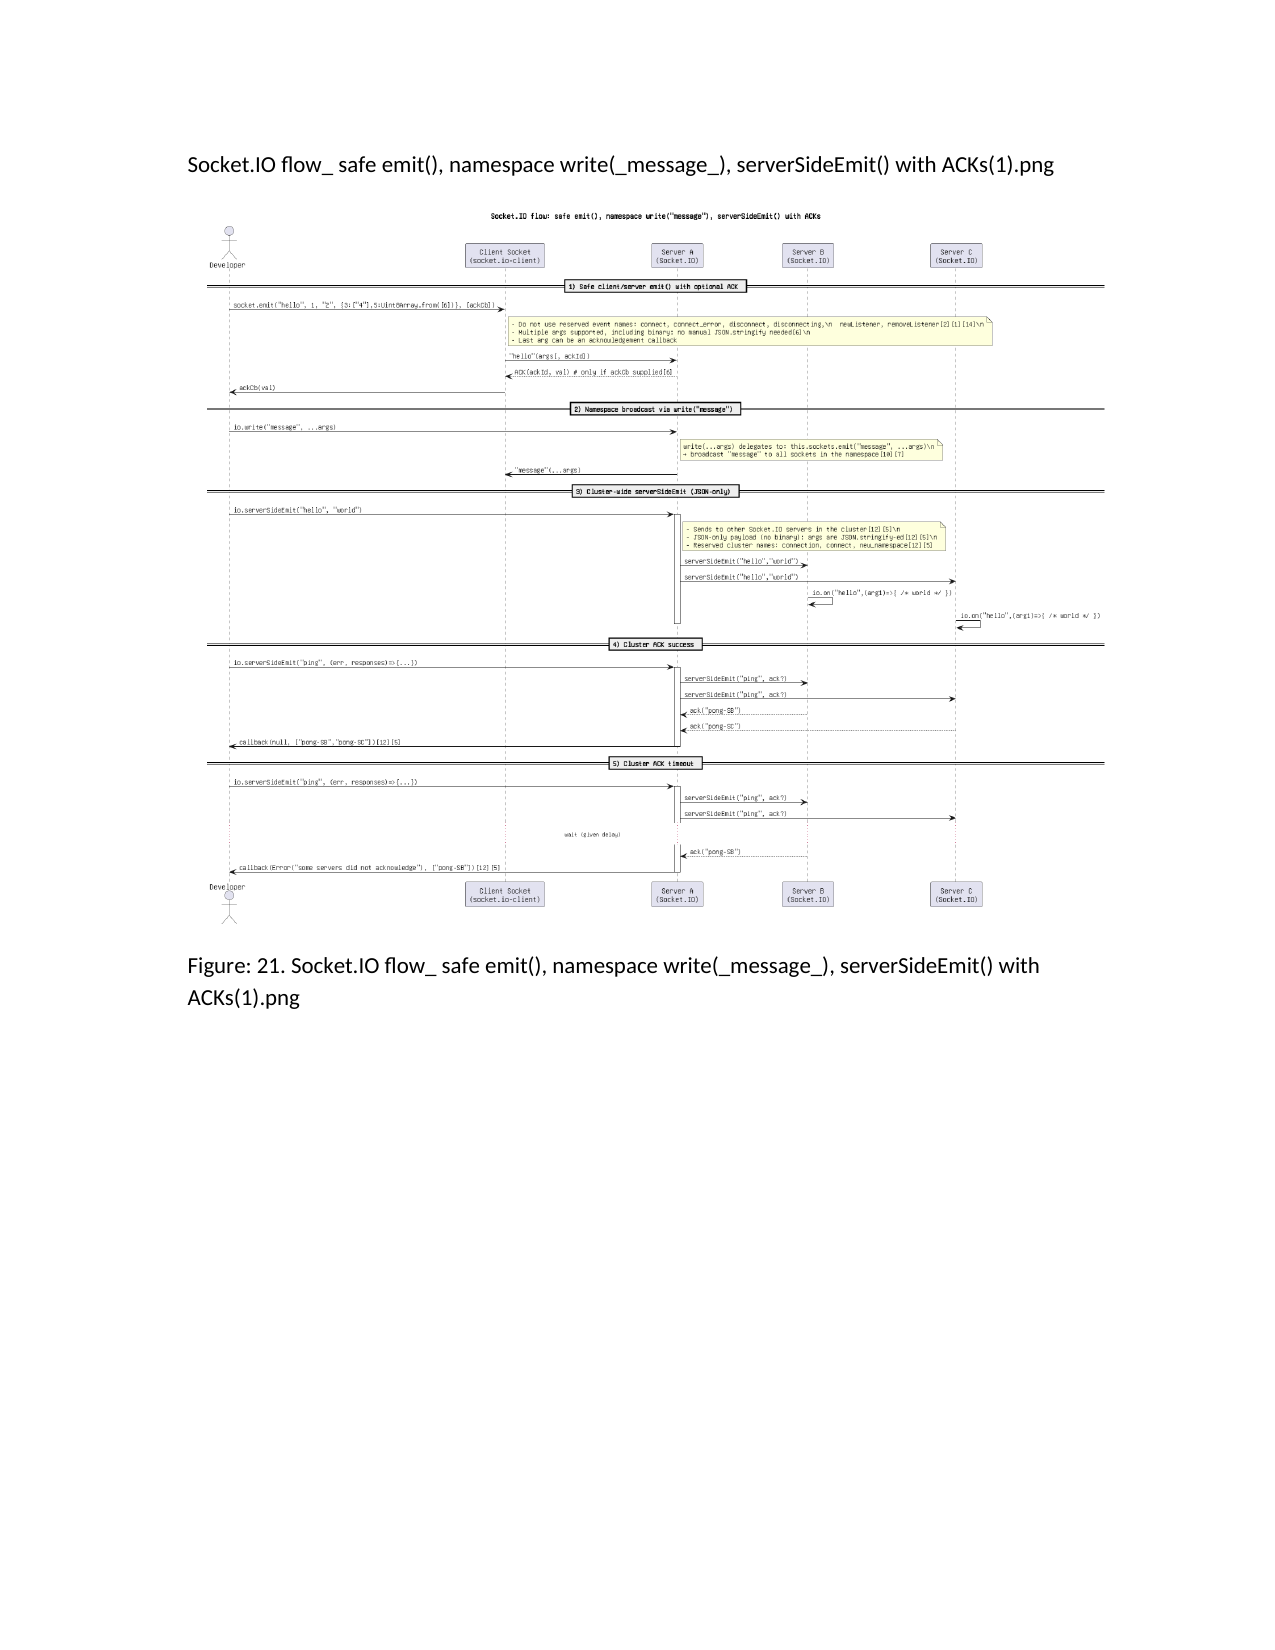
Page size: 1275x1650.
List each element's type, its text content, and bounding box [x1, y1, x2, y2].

text Socket.IO flow_ safe emit(), namespace write(_message_), serverSideEmit() with ACKs(1).png [187, 150, 1087, 178]
picture [206, 203, 1107, 926]
text Figure: 21. Socket.IO flow_ safe emit(), namespace write(_message_), serverSideEmit() with ACKs(1).png [187, 951, 1087, 1011]
